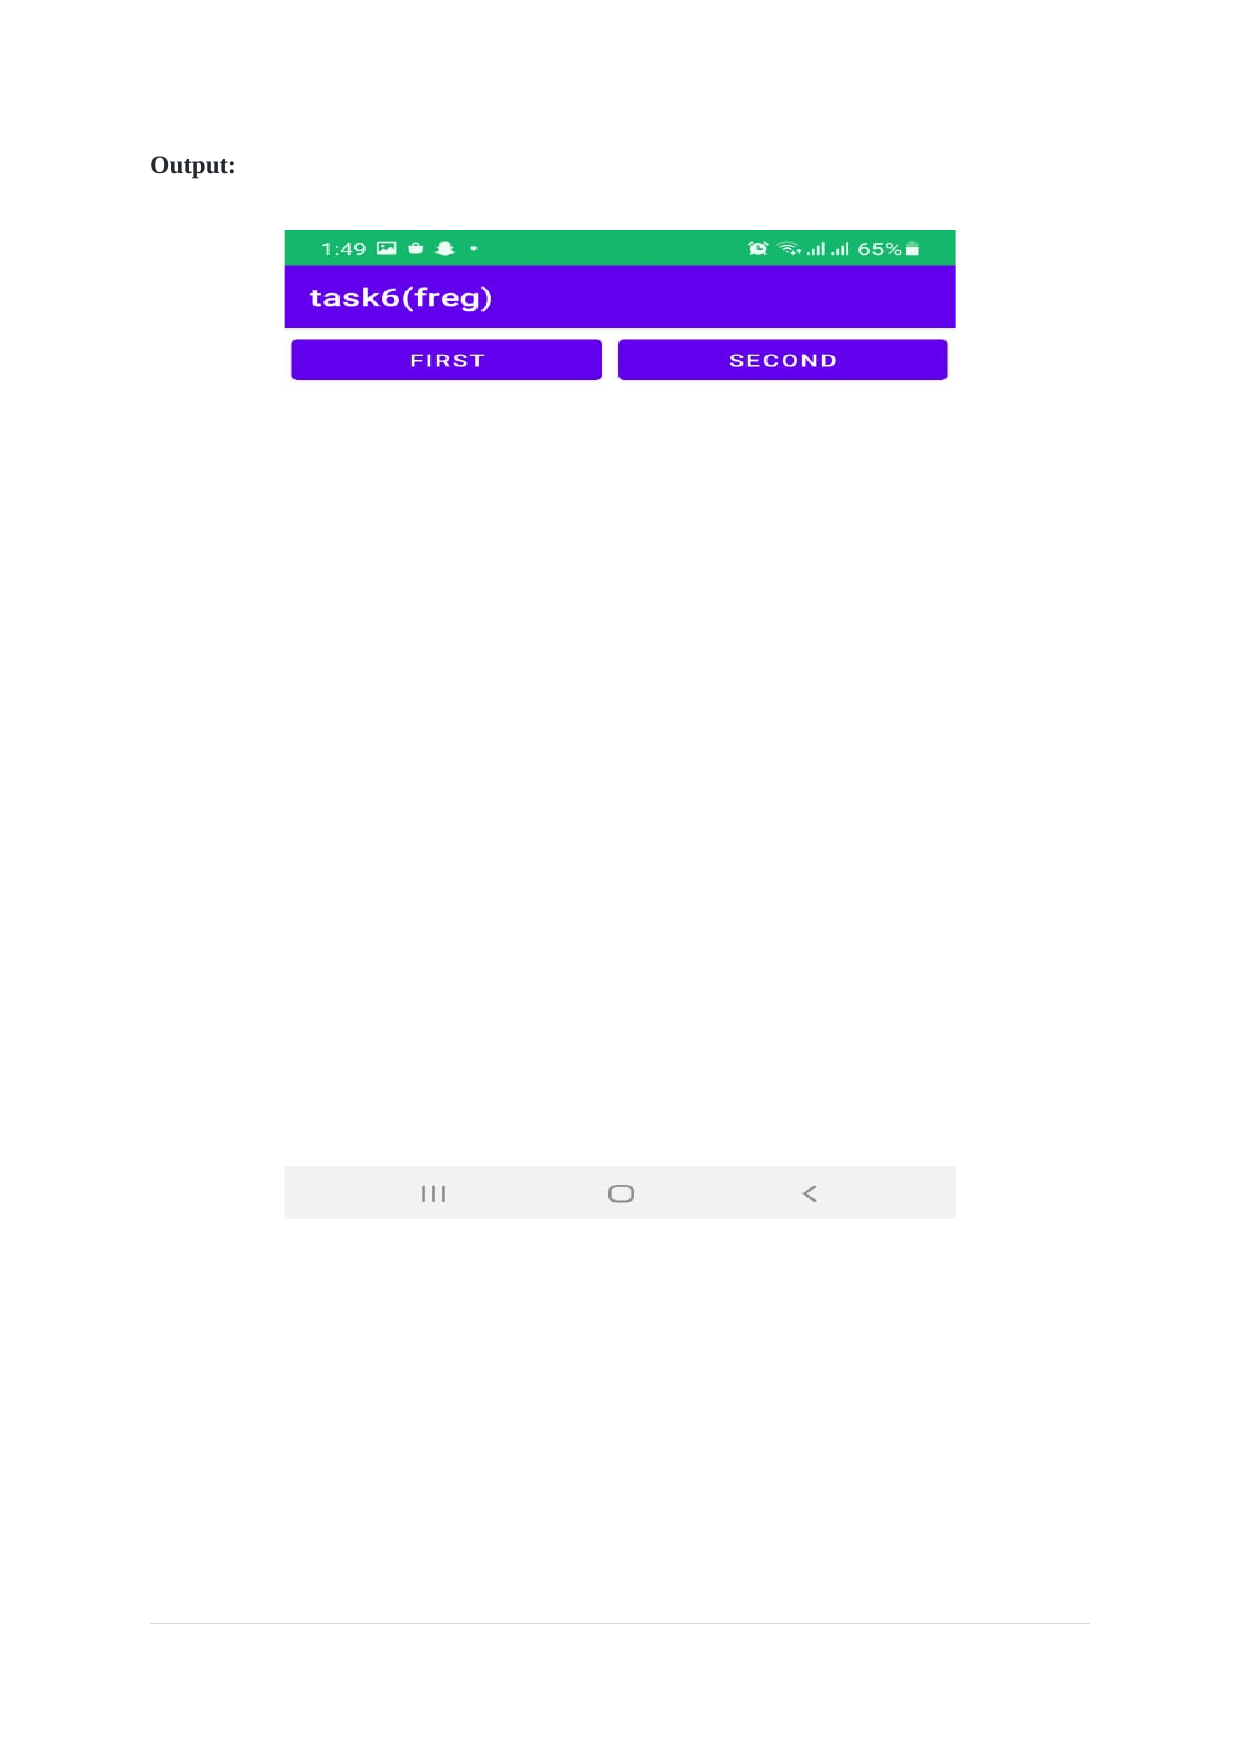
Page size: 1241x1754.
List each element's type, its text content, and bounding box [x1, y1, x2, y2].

text Output: [150, 150, 1090, 179]
picture [284, 230, 956, 1219]
